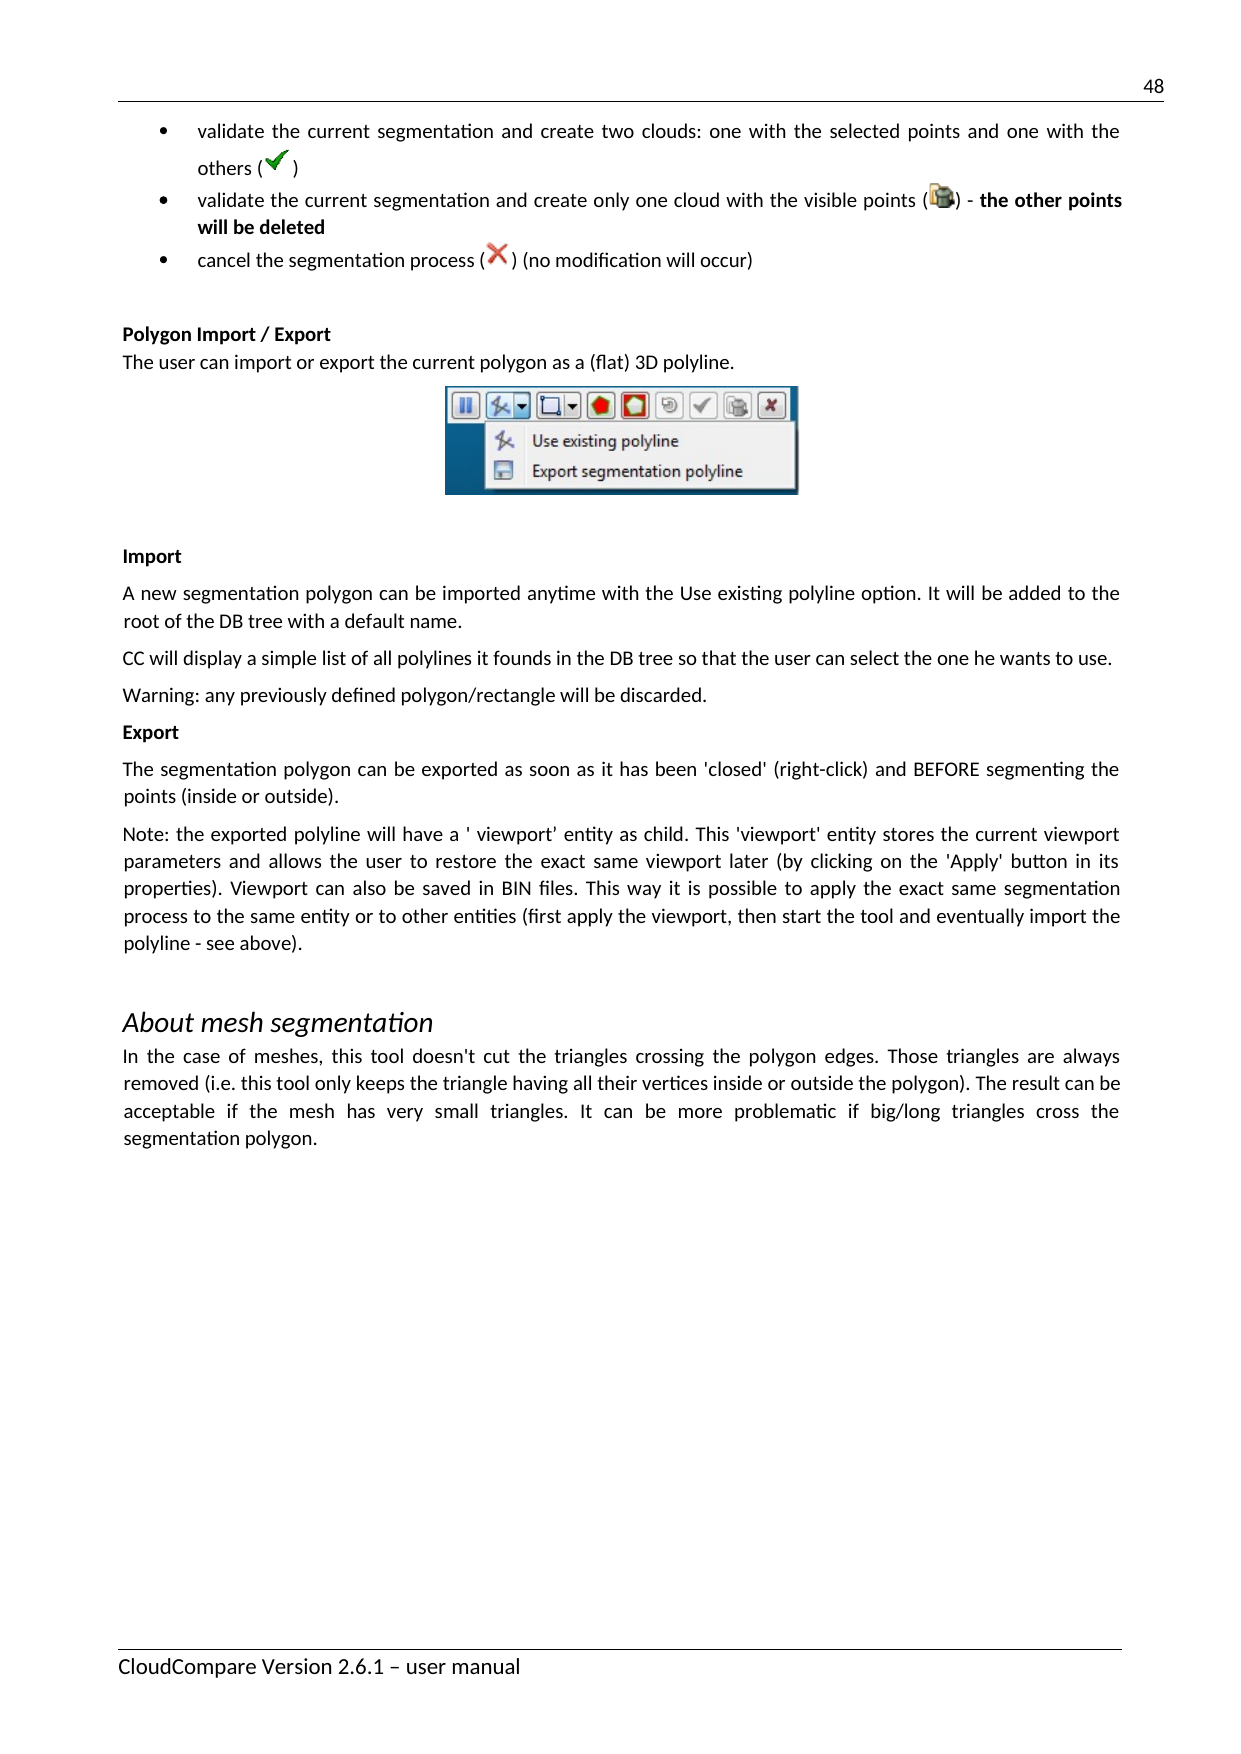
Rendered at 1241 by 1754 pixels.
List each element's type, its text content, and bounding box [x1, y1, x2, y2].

text Warning: any previously defined polygon/rectangle will be discarded. [122, 682, 1122, 707]
picture [929, 182, 955, 208]
list validate the current segmentation and create two clouds: one with the selected points and one with the others () [160, 118, 1122, 180]
picture [445, 485, 473, 495]
text Note: the exported polyline will have a ' viewport’ entity as child. This 'viewport' entity stores the current viewport parameters and allows the user to restore the exact same viewport later (by clicking on the 'Apply' button in its properties). Viewport can also be saved in BIN files. This way it is possible to apply the exact same segmentation process to the same entity or to other entities (first apply the viewport, then start the tool and eventually import the polyline - see above). [122, 821, 1122, 956]
list validate the current segmentation and create only one cloud with the visible points () - the other points will be deleted [160, 182, 1122, 240]
text In the case of meshes, this tool doesn't cut the triangles crossing the polygon edges. Those triangles are always removed (i.e. this tool only keeps the triangle having all their vertices inside or outside the polygon). The result can be acceptable if the mesh has very small triangles. It can be more problematic if big/long triangles cross the segmentation polygon. [122, 1043, 1122, 1151]
text Export [122, 719, 1122, 744]
text A new segmentation polygon can be imported anytime with the Use existing polyline option. It will be added to the root of the DB tree with a default name. [122, 581, 1122, 633]
subtitle Polygon Import / Export [122, 321, 1122, 347]
picture [475, 451, 480, 471]
text The user can import or export the current polygon as a (flat) 3D polyline. [122, 349, 1122, 374]
text CC will display a simple list of all polylines it founds in the DB tree so that the user can select the one he wants to use. [122, 645, 1122, 670]
picture [445, 386, 800, 495]
picture [445, 473, 469, 477]
text Import [122, 543, 1122, 569]
text The segmentation polygon can be exported as soon as it has been 'closed' (right-click) and BEFORE segmenting the points (inside or outside). [122, 756, 1122, 809]
subtitle About mesh segmentation [122, 1004, 1122, 1040]
picture [445, 435, 470, 445]
list cancel the segmentation process () (no modification will occur) [160, 242, 1122, 272]
picture [263, 145, 293, 175]
picture [485, 242, 512, 268]
picture [475, 431, 479, 444]
